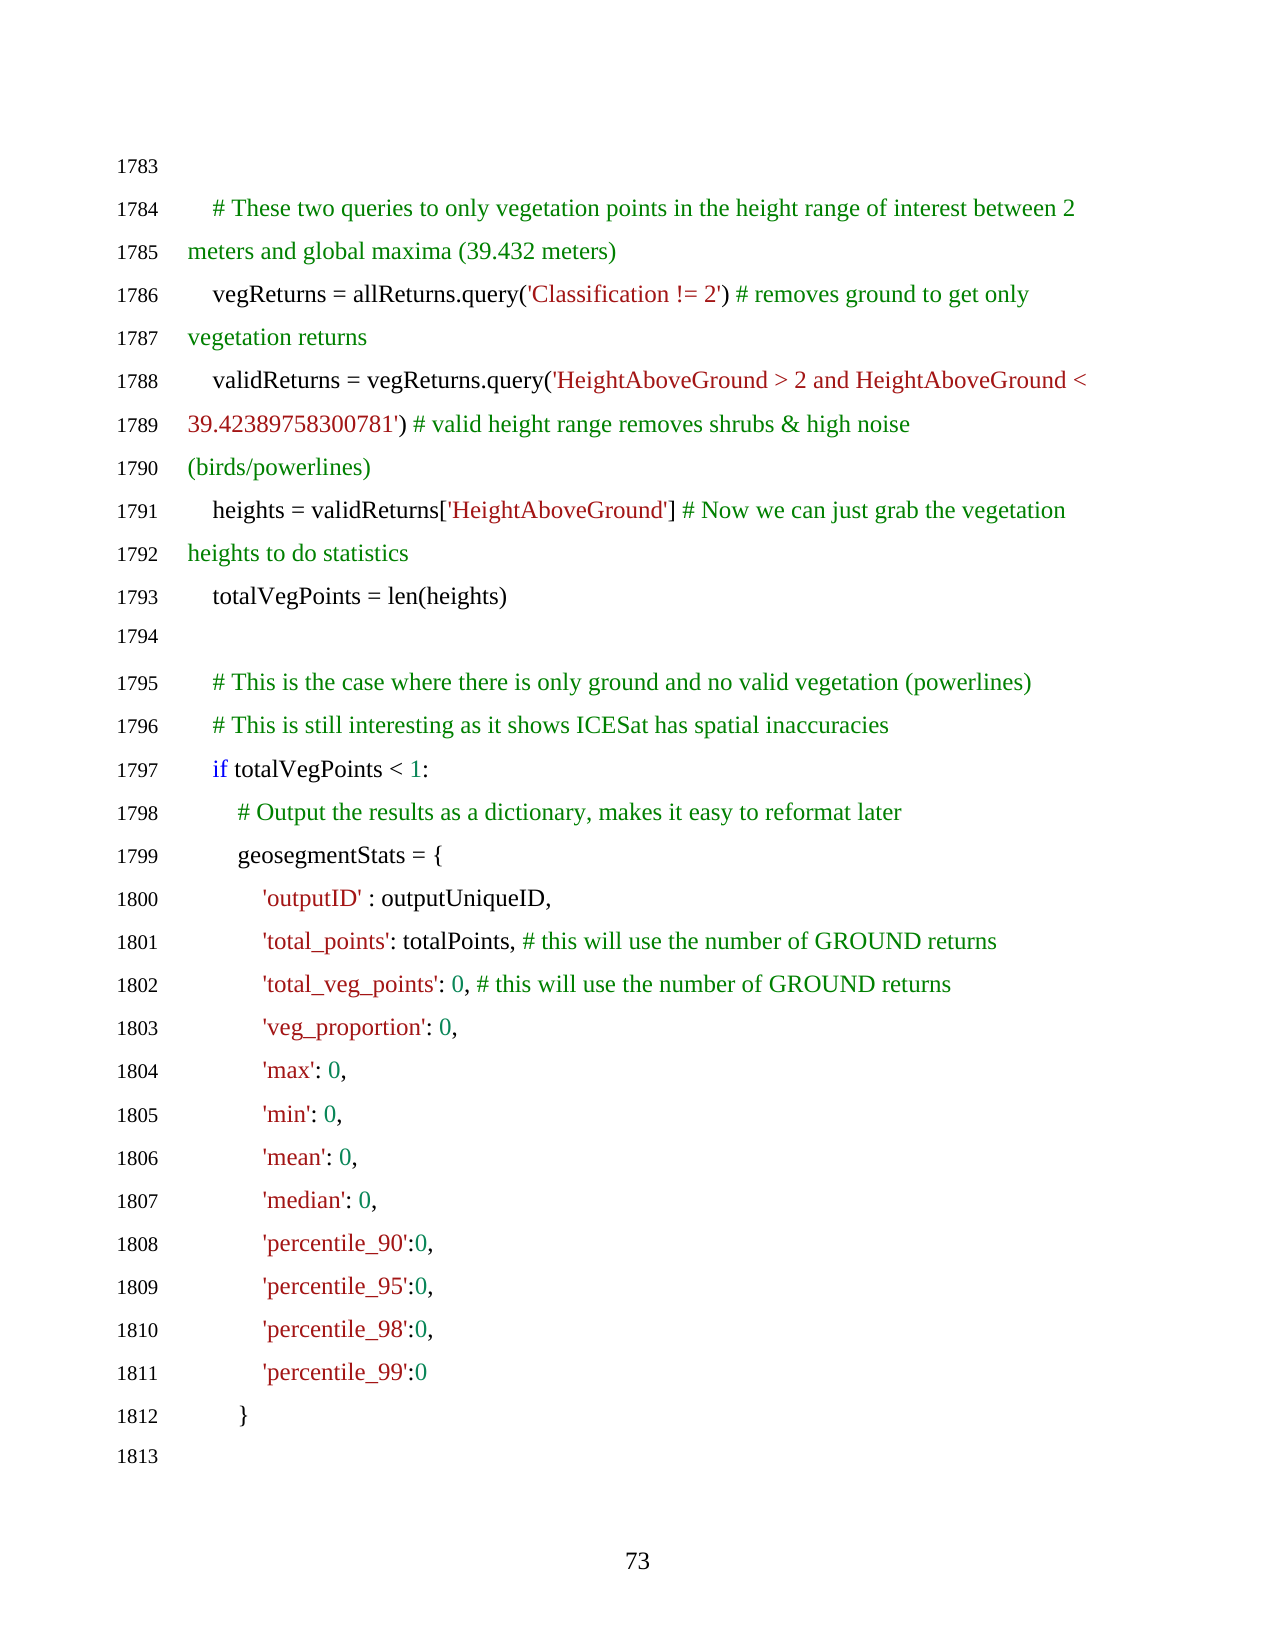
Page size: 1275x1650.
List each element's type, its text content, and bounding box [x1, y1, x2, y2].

text 'total_veg_points': 0, # this will use the number of GROUND returns [187, 969, 1087, 998]
text 'percentile_95':0, [187, 1271, 1087, 1300]
text if totalVegPoints < 1: [187, 754, 1087, 782]
text 'min': 0, [187, 1099, 1087, 1127]
text geosegmentStats = { [187, 840, 1087, 869]
text 'percentile_90':0, [187, 1228, 1087, 1257]
text 'mean': 0, [187, 1142, 1087, 1171]
text # This is the case where there is only ground and no valid vegetation (powerlines) [187, 667, 1087, 696]
text # This is still interesting as it shows ICESat has spatial inaccuracies [187, 711, 1087, 739]
text 'percentile_98':0, [187, 1314, 1087, 1343]
text 'percentile_99':0 [187, 1357, 1087, 1386]
text 'outputID' : outputUniqueID, [187, 883, 1087, 912]
text 'max': 0, [187, 1056, 1087, 1084]
text totalVegPoints = len(heights) [187, 581, 1087, 610]
text 'total_points': totalPoints, # this will use the number of GROUND returns [187, 926, 1087, 955]
text # Output the results as a dictionary, makes it easy to reformat later [187, 797, 1087, 826]
text 'veg_proportion': 0, [187, 1012, 1087, 1041]
text # These two queries to only vegetation points in the height range of interest between 2 meters and global maxima (39.432 meters) [187, 193, 1087, 265]
text 'median': 0, [187, 1185, 1087, 1214]
text } [187, 1401, 1087, 1429]
text validReturns = vegReturns.query('HeightAboveGround > 2 and HeightAboveGround < 39.42389758300781') # valid height range removes shrubs & high noise (birds/powerlines) [187, 366, 1087, 481]
text heights = validReturns['HeightAboveGround'] # Now we can just grab the vegetation heights to do statistics [187, 495, 1087, 567]
text vegReturns = allReturns.query('Classification != 2') # removes ground to get only vegetation returns [187, 279, 1087, 351]
